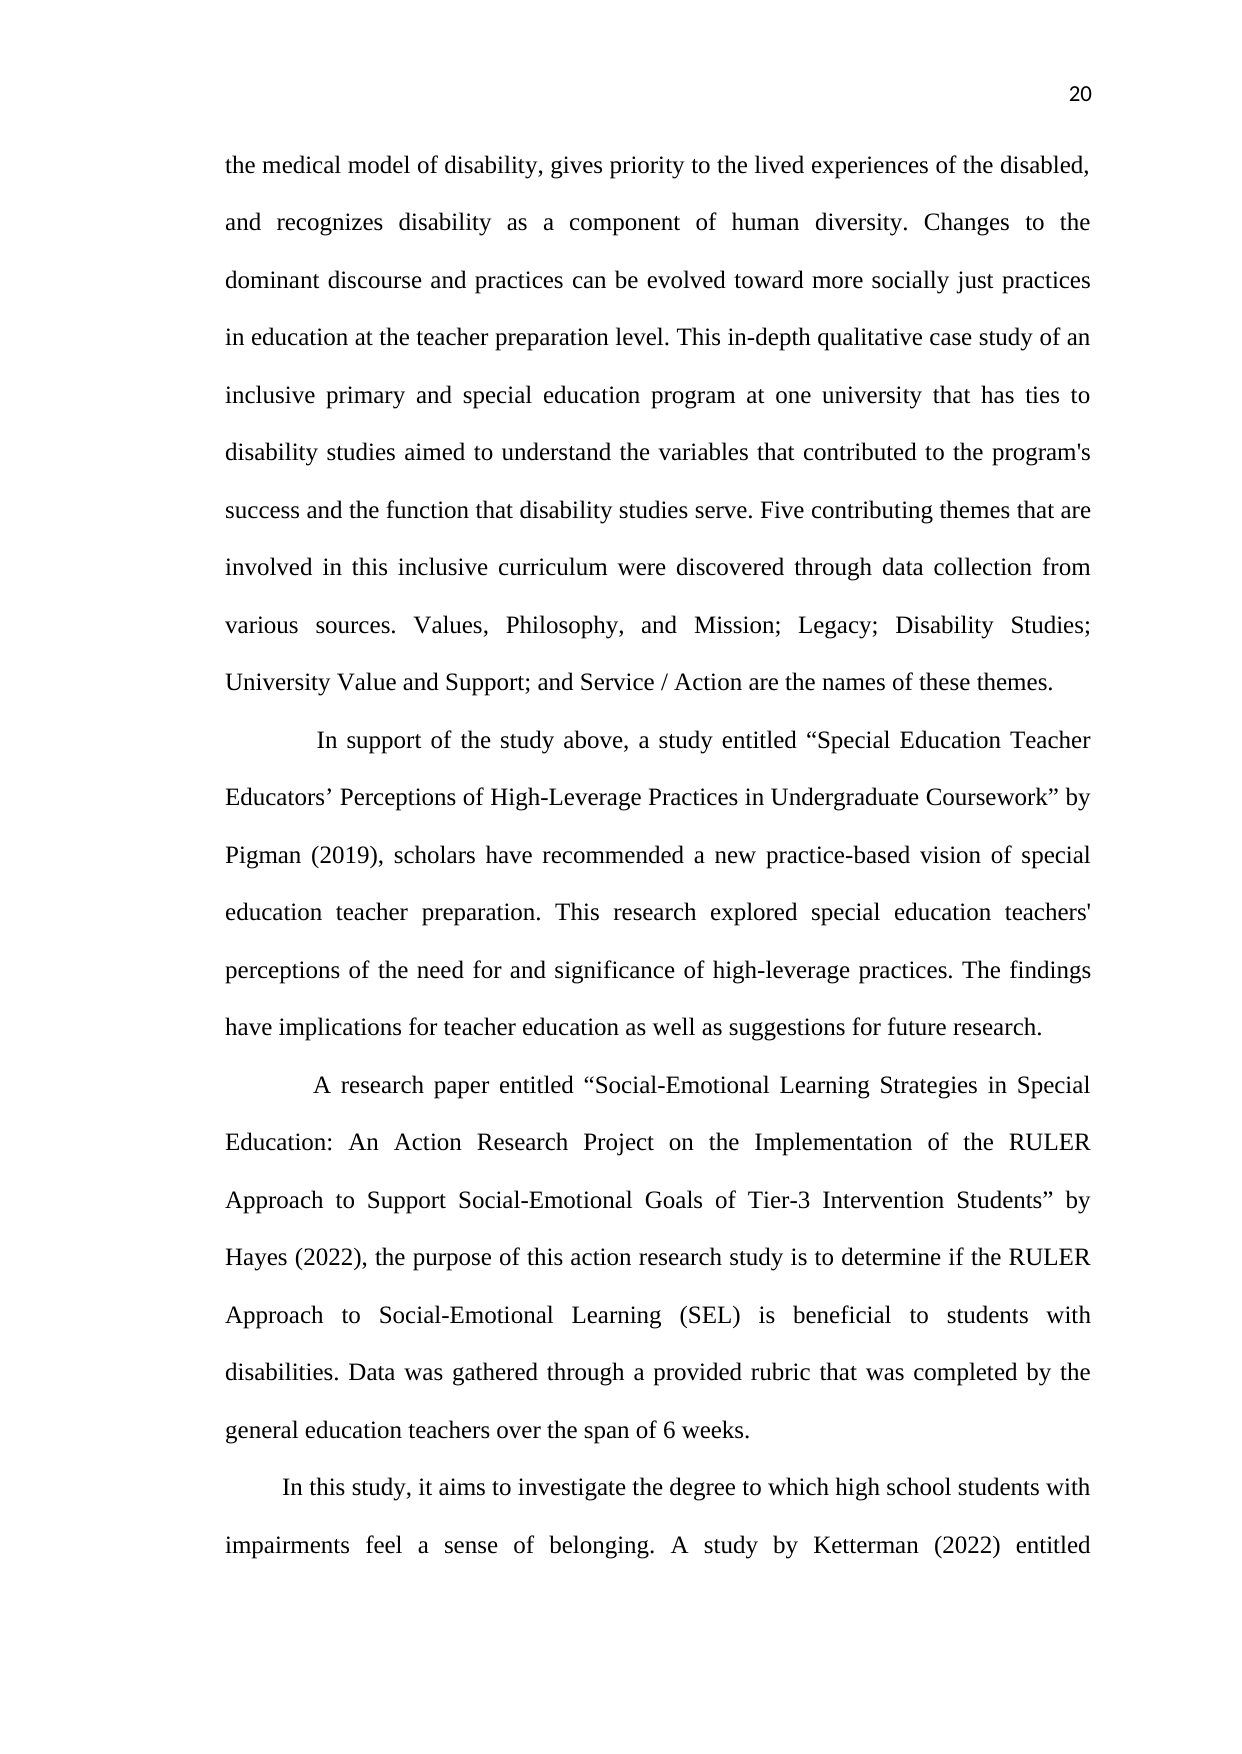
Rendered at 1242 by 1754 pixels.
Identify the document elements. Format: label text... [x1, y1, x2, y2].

text In support of the study above, a study entitled “Special Education Teacher Educators’ Perceptions of High-Leverage Practices in Undergraduate Coursework” by Pigman (2019), scholars have recommended a new practice-based vision of special education teacher preparation. This research explored special education teachers' perceptions of the need for and significance of high-leverage practices. The findings have implications for teacher education as well as suggestions for future research. [225, 725, 1092, 1041]
text A research paper entitled “Social-Emotional Learning Strategies in Special Education: An Action Research Project on the Implementation of the RULER Approach to Support Social-Emotional Goals of Tier-3 Intervention Students” by Hayes (2022), the purpose of this action research study is to determine if the RULER Approach to Social-Emotional Learning (SEL) is beneficial to students with disabilities. Data was gathered through a provided rubric that was completed by the general education teachers over the span of 6 weeks. [225, 1070, 1092, 1444]
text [225, 150, 1092, 696]
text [225, 1472, 1092, 1559]
